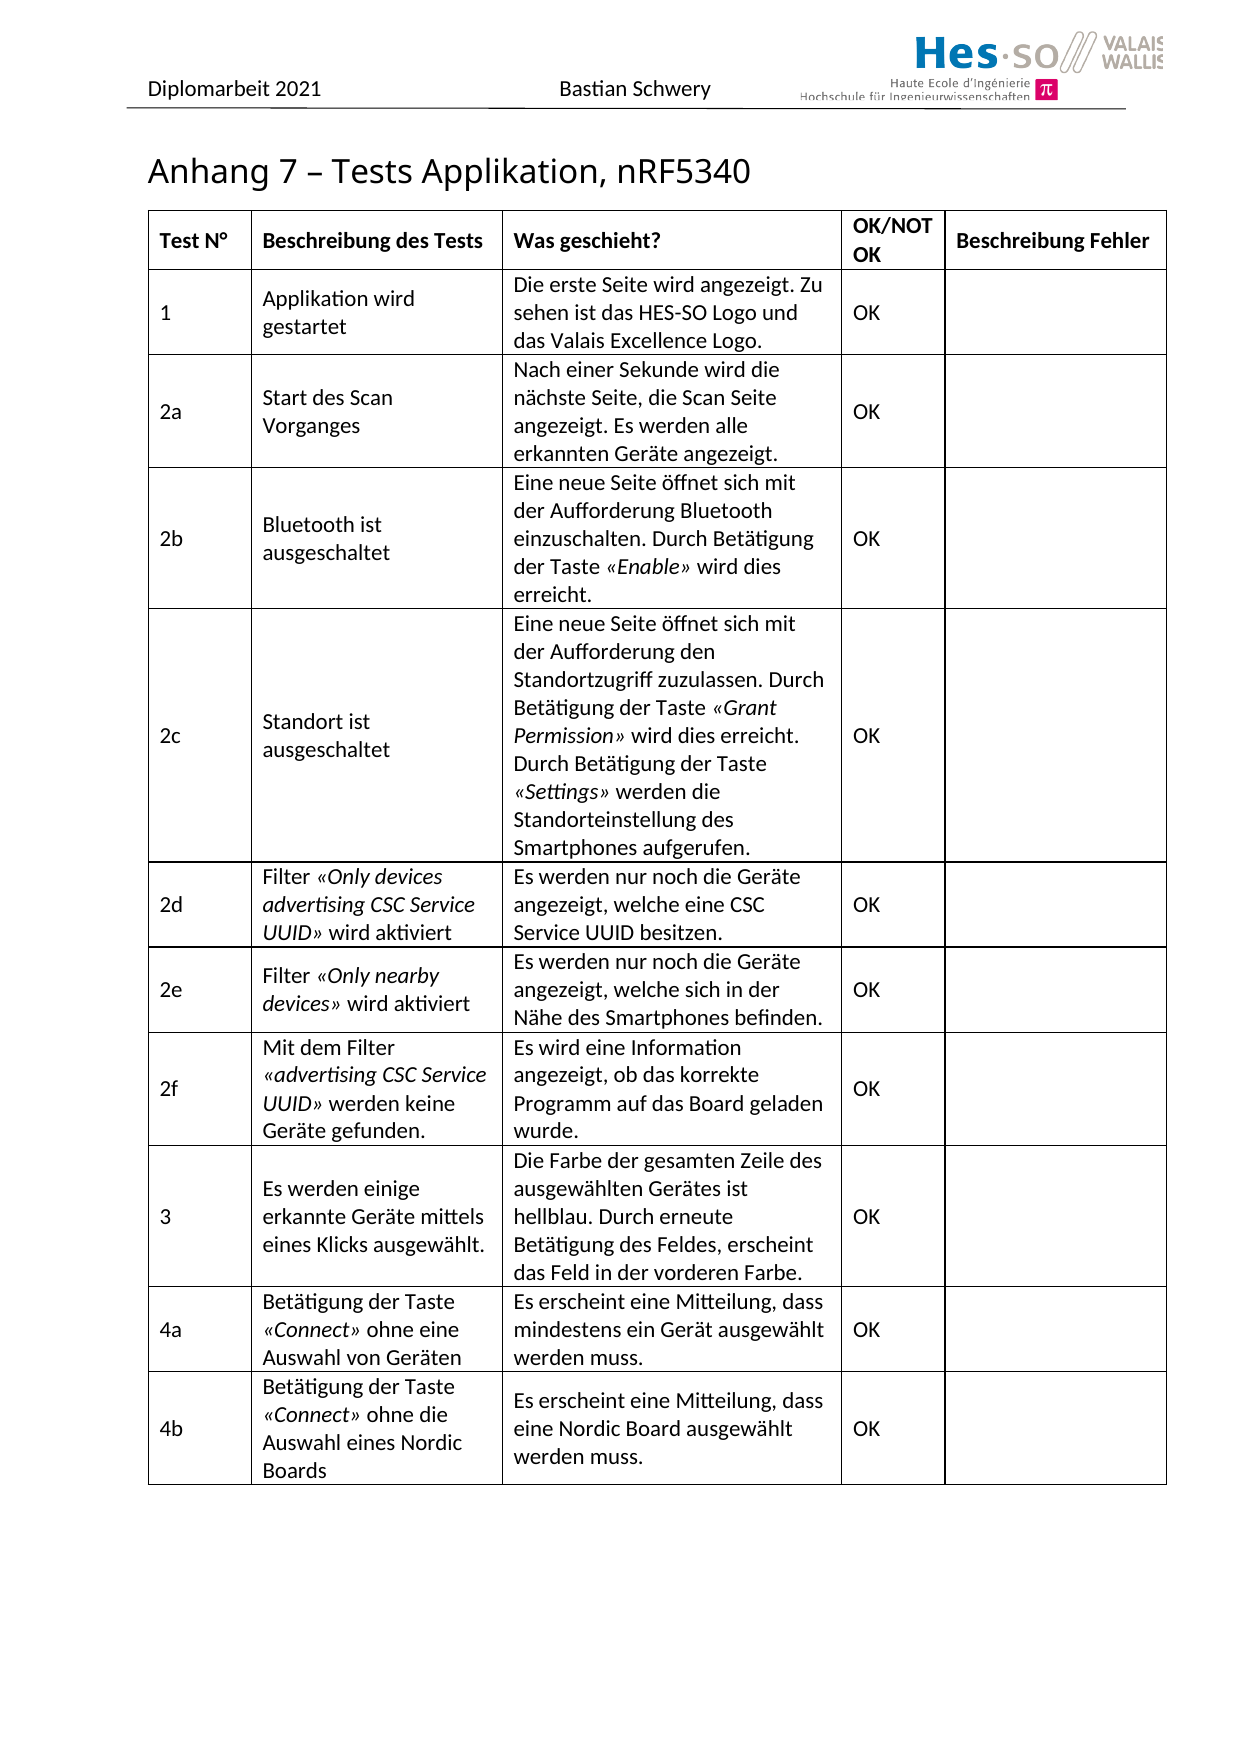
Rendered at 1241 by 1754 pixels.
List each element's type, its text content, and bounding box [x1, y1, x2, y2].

table_cell OK [842, 609, 944, 861]
table_cell OK [842, 1287, 944, 1371]
table_cell OK [842, 1372, 944, 1484]
table_cell 2d [149, 863, 251, 946]
table_cell Standort ist ausgeschaltet [252, 609, 502, 861]
table_cell OK [842, 1146, 944, 1286]
table_cell OK [842, 1033, 944, 1145]
table_header OK/NOT OK [842, 211, 944, 269]
table_cell 4a [149, 1287, 251, 1371]
table_cell [946, 270, 1166, 354]
table_header Beschreibung des Tests [252, 211, 502, 269]
table_cell OK [842, 468, 944, 608]
table_cell [946, 1287, 1166, 1371]
table_cell [946, 609, 1166, 861]
table_cell Start des Scan Vorganges [252, 355, 502, 467]
table_cell 1 [149, 270, 251, 354]
table_cell 3 [149, 1146, 251, 1286]
table_cell Eine neue Seite öffnet sich mit der Aufforderung den Standortzugriff zuzulassen. Durch Betätigung der Taste «Grant Permission» wird dies erreicht. Durch Betätigung der Taste «Settings» werden die Standorteinstellung des Smartphones aufgerufen. [503, 609, 841, 861]
text Anhang 7 – Tests Applikation, nRF5340 [148, 148, 1137, 193]
table_cell 2b [149, 468, 251, 608]
table_cell Nach einer Sekunde wird die nächste Seite, die Scan Seite angezeigt. Es werden alle erkannten Geräte angezeigt. [503, 355, 841, 467]
table_cell [946, 1372, 1166, 1484]
table_cell Betätigung der Taste «Connect» ohne eine Auswahl von Geräten [252, 1287, 502, 1371]
table_cell Betätigung der Taste «Connect» ohne die Auswahl eines Nordic Boards [252, 1372, 502, 1484]
table_cell Es werden nur noch die Geräte angezeigt, welche eine CSC Service UUID besitzen. [503, 863, 841, 946]
table_cell Bluetooth ist ausgeschaltet [252, 468, 502, 608]
table_cell Es werden nur noch die Geräte angezeigt, welche sich in der Nähe des Smartphones befinden. [503, 948, 841, 1032]
table_cell [946, 948, 1166, 1032]
table_cell Es wird eine Information angezeigt, ob das korrekte Programm auf das Board geladen wurde. [503, 1033, 841, 1145]
table_cell [946, 355, 1166, 467]
table_cell [946, 863, 1166, 946]
table_cell Die erste Seite wird angezeigt. Zu sehen ist das HES-SO Logo und das Valais Excellence Logo. [503, 270, 841, 354]
table_cell 2a [149, 355, 251, 467]
table_cell Filter «Only nearby devices» wird aktiviert [252, 948, 502, 1032]
picture [800, 31, 1163, 100]
table_cell OK [842, 863, 944, 946]
table_cell [946, 1033, 1166, 1145]
table_cell Es erscheint eine Mitteilung, dass eine Nordic Board ausgewählt werden muss. [503, 1372, 841, 1484]
table_cell [946, 1146, 1166, 1286]
table_cell [946, 468, 1166, 608]
table_cell OK [842, 948, 944, 1032]
table_cell 2f [149, 1033, 251, 1145]
table_cell Es werden einige erkannte Geräte mittels eines Klicks ausgewählt. [252, 1146, 502, 1286]
table_header Was geschieht? [503, 211, 841, 269]
table_cell OK [842, 355, 944, 467]
table_cell Die Farbe der gesamten Zeile des ausgewählten Gerätes ist hellblau. Durch erneute Betätigung des Feldes, erscheint das Feld in der vorderen Farbe. [503, 1146, 841, 1286]
table_cell Applikation wird gestartet [252, 270, 502, 354]
table_cell Filter «Only devices advertising CSC Service UUID» wird aktiviert [252, 863, 502, 946]
table_cell 4b [149, 1372, 251, 1484]
table_cell Es erscheint eine Mitteilung, dass mindestens ein Gerät ausgewählt werden muss. [503, 1287, 841, 1371]
table_cell Eine neue Seite öffnet sich mit der Aufforderung Bluetooth einzuschalten. Durch Betätigung der Taste «Enable» wird dies erreicht. [503, 468, 841, 608]
table_header Test N° [149, 211, 251, 269]
table_header Beschreibung Fehler [946, 211, 1166, 269]
table_cell Mit dem Filter «advertising CSC Service UUID» werden keine Geräte gefunden. [252, 1033, 502, 1145]
table_cell OK [842, 270, 944, 354]
table_cell 2e [149, 948, 251, 1032]
table_cell 2c [149, 609, 251, 861]
